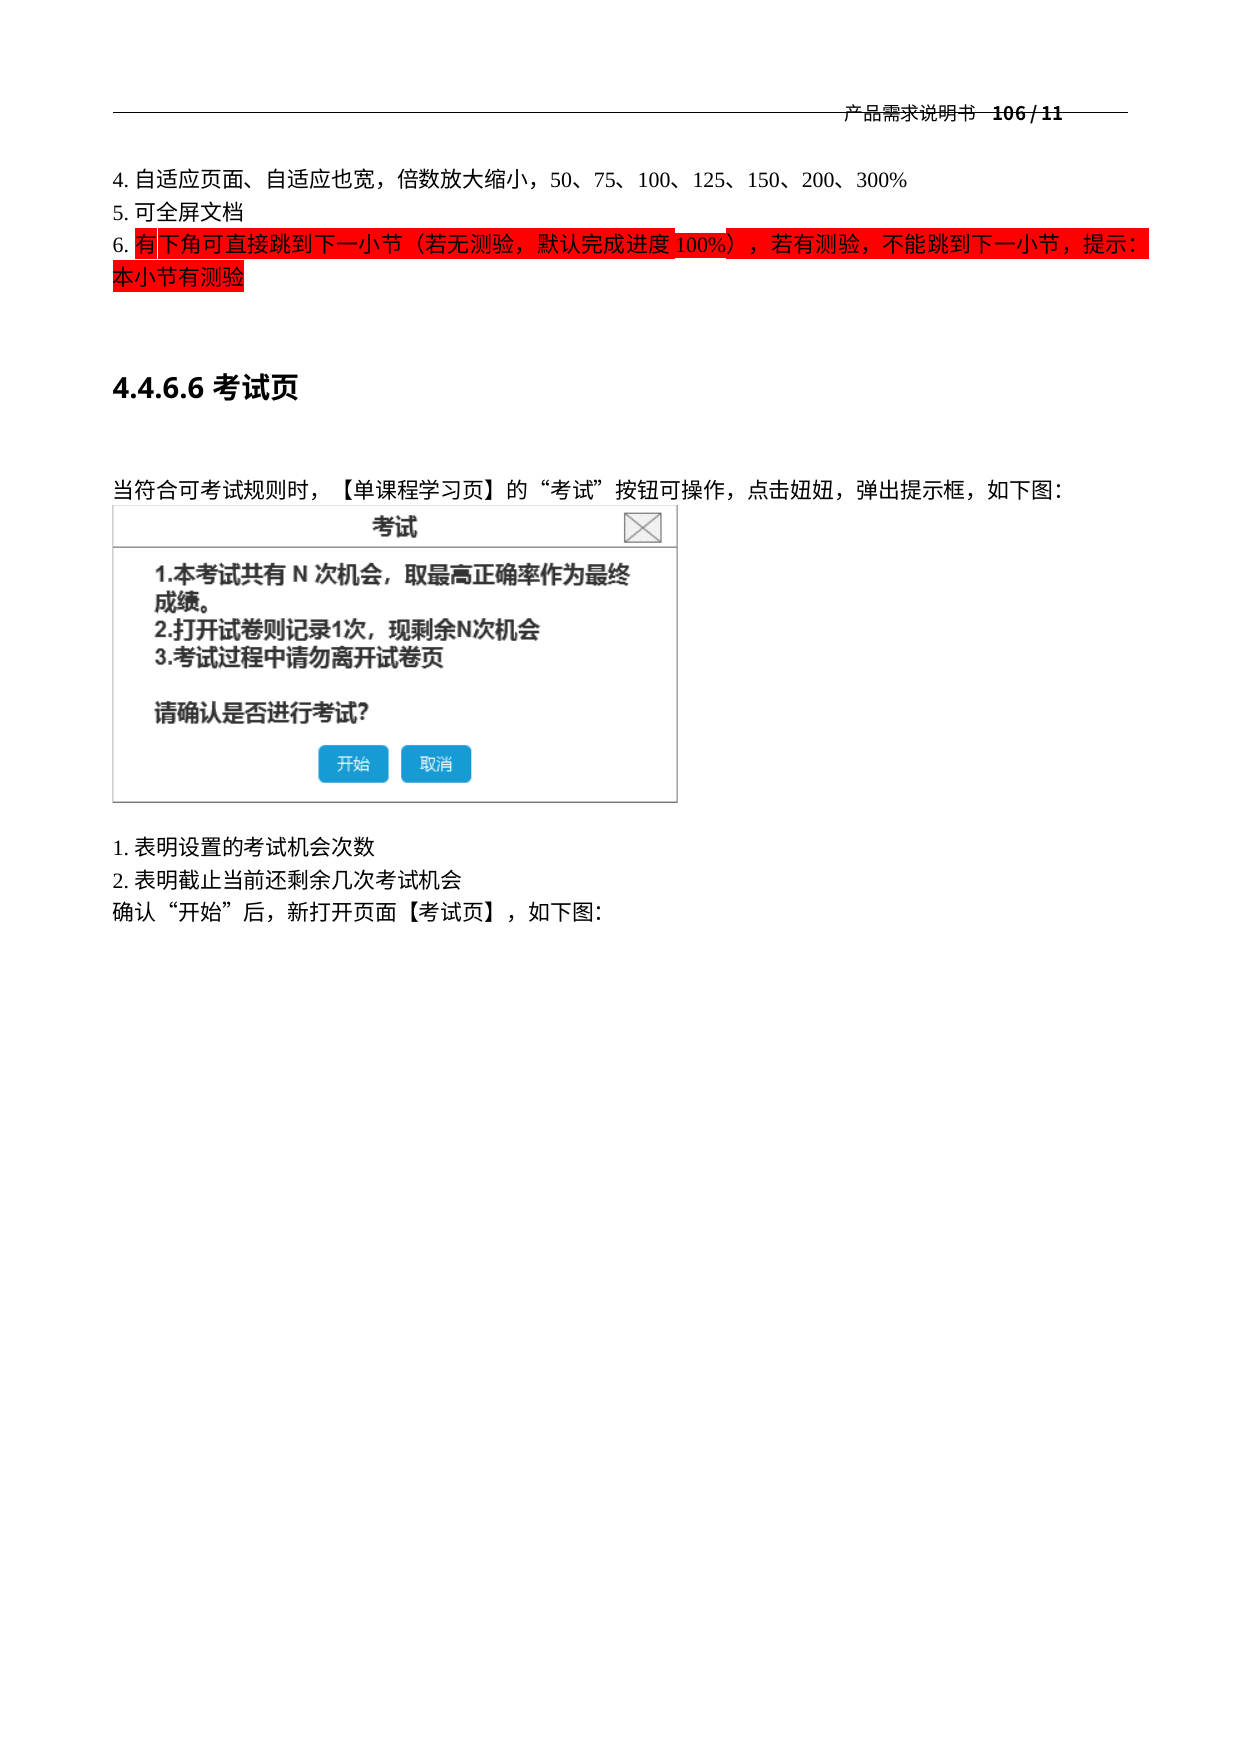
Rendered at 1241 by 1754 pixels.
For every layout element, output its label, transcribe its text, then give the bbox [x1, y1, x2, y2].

text 当符合可考试规则时，【单课程学习页】的“考试”按钮可操作，点击妞妞，弹出提示框，如下图： [112, 472, 1128, 505]
text 4. 自适应页面、自适应也宽，倍数放大缩小，50、75、100、125、150、200、300% [112, 162, 1128, 194]
text 确认“开始”后，新打开页面【考试页】，如下图： [112, 895, 1128, 927]
picture [112, 505, 678, 803]
text 2. 表明截止当前还剩余几次考试机会 [112, 862, 1128, 895]
text 1. 表明设置的考试机会次数 [112, 830, 1128, 862]
subtitle 4.4.6.6 考试页 [112, 354, 1128, 419]
text 5. 可全屏文档 [112, 194, 1128, 227]
text 6. 有下角可直接跳到下一小节（若无测验，默认完成进度100%），若有测验，不能跳到下一小节，提示：本小节有测验 [112, 227, 1128, 292]
